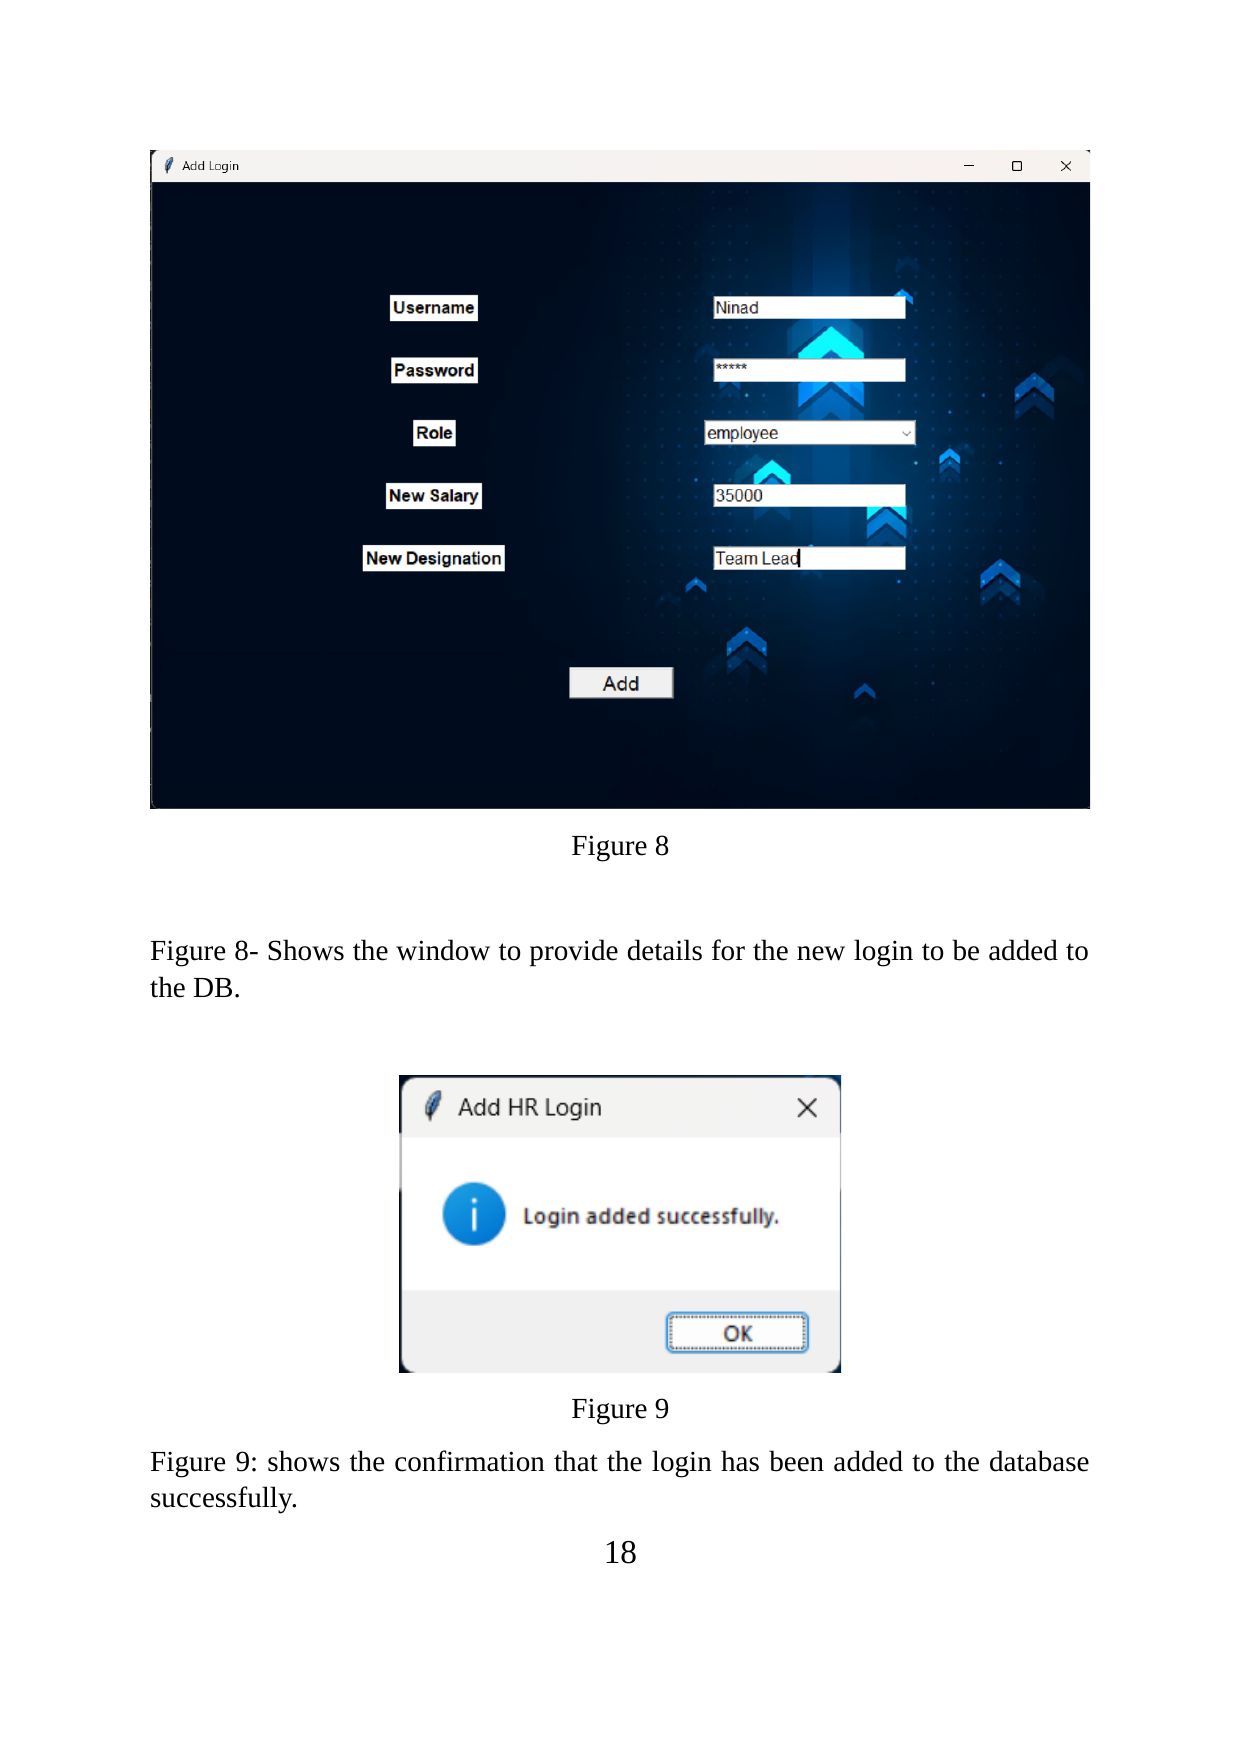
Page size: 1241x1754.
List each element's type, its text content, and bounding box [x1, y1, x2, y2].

text Figure 9: shows the confirmation that the login has been added to the database successfully. [150, 1444, 1090, 1513]
text Figure 8 [150, 828, 1090, 861]
picture [399, 1075, 842, 1373]
text 18 [150, 1533, 1090, 1571]
text Figure 8- Shows the window to provide details for the new login to be added to the DB. [150, 933, 1090, 1003]
text Figure 9 [150, 1391, 1090, 1424]
picture [150, 150, 1091, 809]
